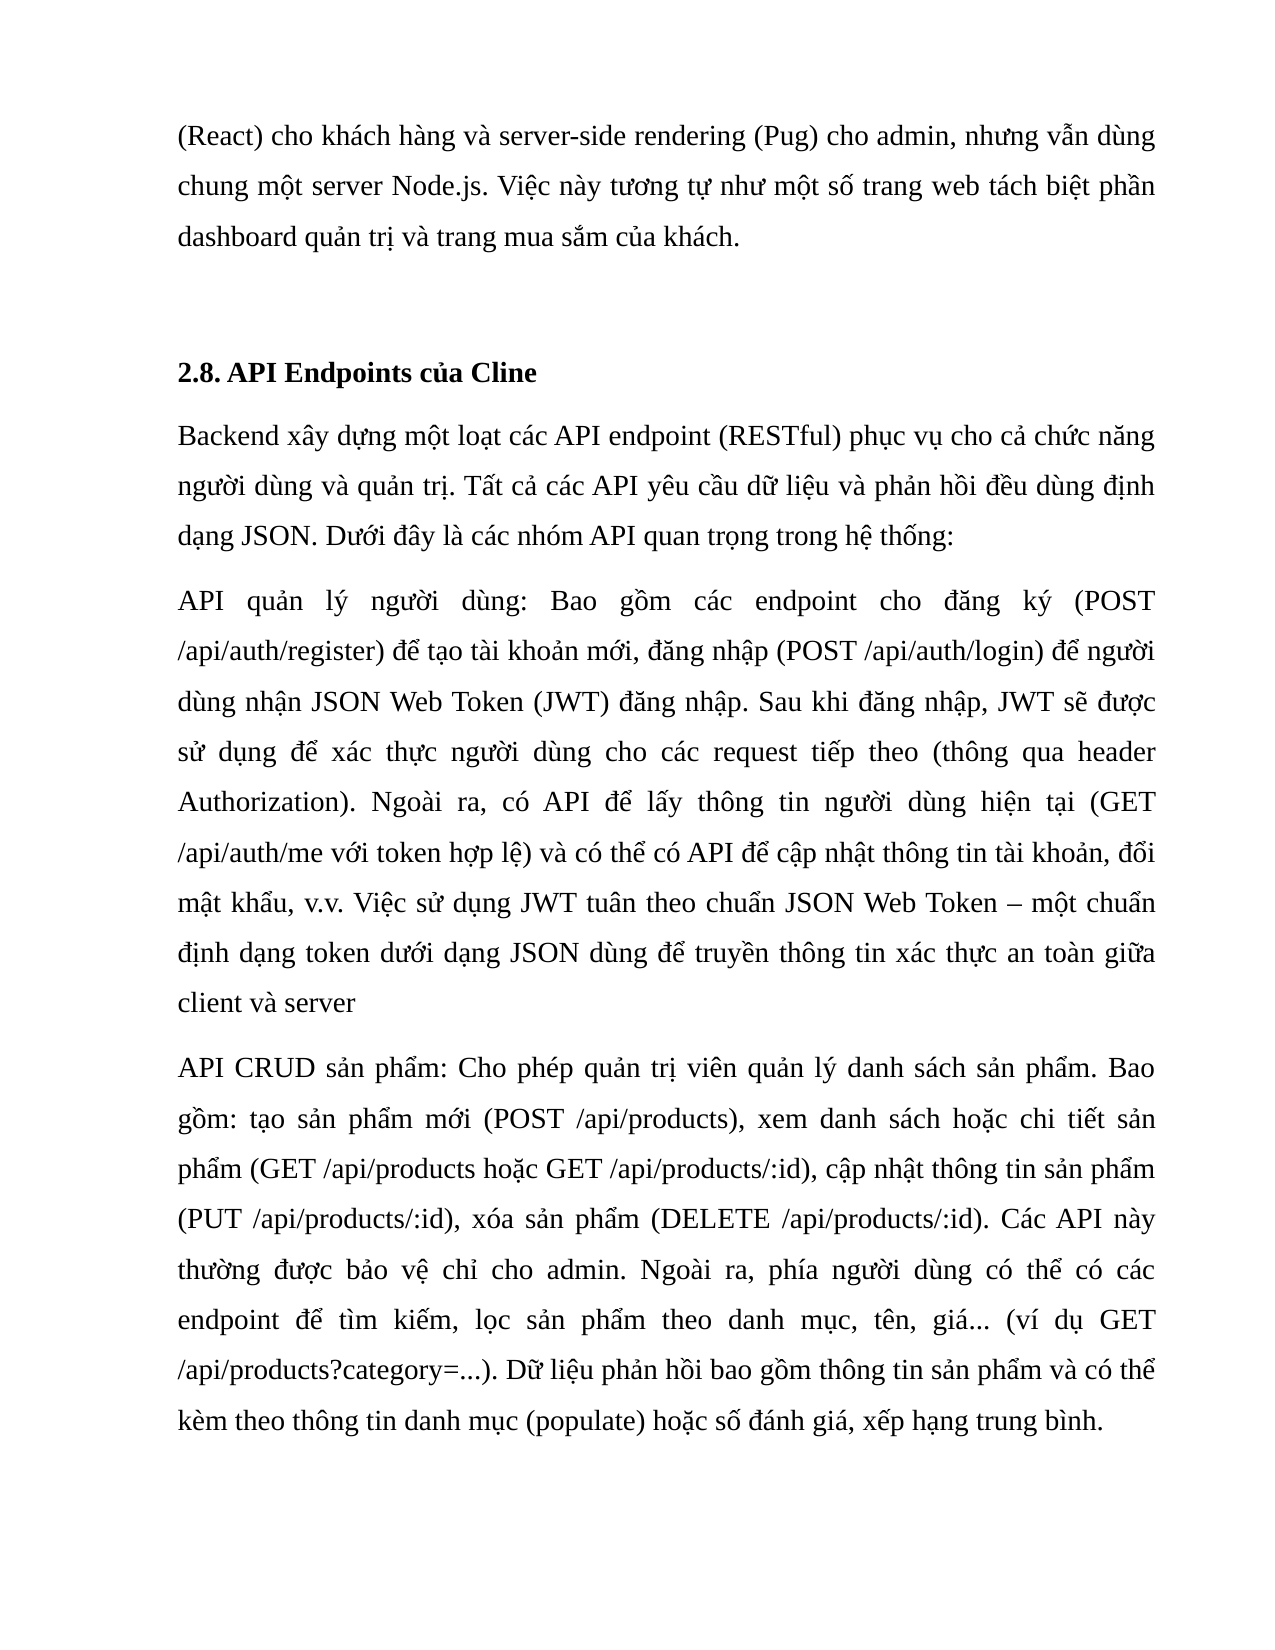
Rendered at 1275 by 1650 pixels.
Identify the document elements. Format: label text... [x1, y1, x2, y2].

text API CRUD sản phẩm: Cho phép quản trị viên quản lý danh sách sản phẩm. Bao gồm: tạo sản phẩm mới (POST /api/products), xem danh sách hoặc chi tiết sản phẩm (GET /api/products hoặc GET /api/products/:id), cập nhật thông tin sản phẩm (PUT /api/products/:id), xóa sản phẩm (DELETE /api/products/:id). Các API này thường được bảo vệ chỉ cho admin. Ngoài ra, phía người dùng có thể có các endpoint để tìm kiếm, lọc sản phẩm theo danh mục, tên, giá... (ví dụ GET /api/products?category=...). Dữ liệu phản hồi bao gồm thông tin sản phẩm và có thể kèm theo thông tin danh mục (populate) hoặc số đánh giá, xếp hạng trung bình. [177, 1051, 1157, 1436]
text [177, 118, 1157, 252]
text API quản lý người dùng: Bao gồm các endpoint cho đăng ký (POST /api/auth/register) để tạo tài khoản mới, đăng nhập (POST /api/auth/login) để người dùng nhận JSON Web Token (JWT) đăng nhập. Sau khi đăng nhập, JWT sẽ được sử dụng để xác thực người dùng cho các request tiếp theo (thông qua header Authorization). Ngoài ra, có API để lấy thông tin người dùng hiện tại (GET /api/auth/me với token hợp lệ) và có thể có API để cập nhật thông tin tài khoản, đổi mật khẩu, v.v. Việc sử dụng JWT tuân theo chuẩn JSON Web Token – một chuẩn định dạng token dưới dạng JSON dùng để truyền thông tin xác thực an toàn giữa client và server [177, 583, 1157, 1019]
text Backend xây dựng một loạt các API endpoint (RESTful) phục vụ cho cả chức năng người dùng và quản trị. Tất cả các API yêu cầu dữ liệu và phản hồi đều dùng định dạng JSON. Dưới đây là các nhóm API quan trọng trong hệ thống: [177, 418, 1157, 552]
subtitle 2.8. API Endpoints của Cline [177, 355, 1157, 388]
